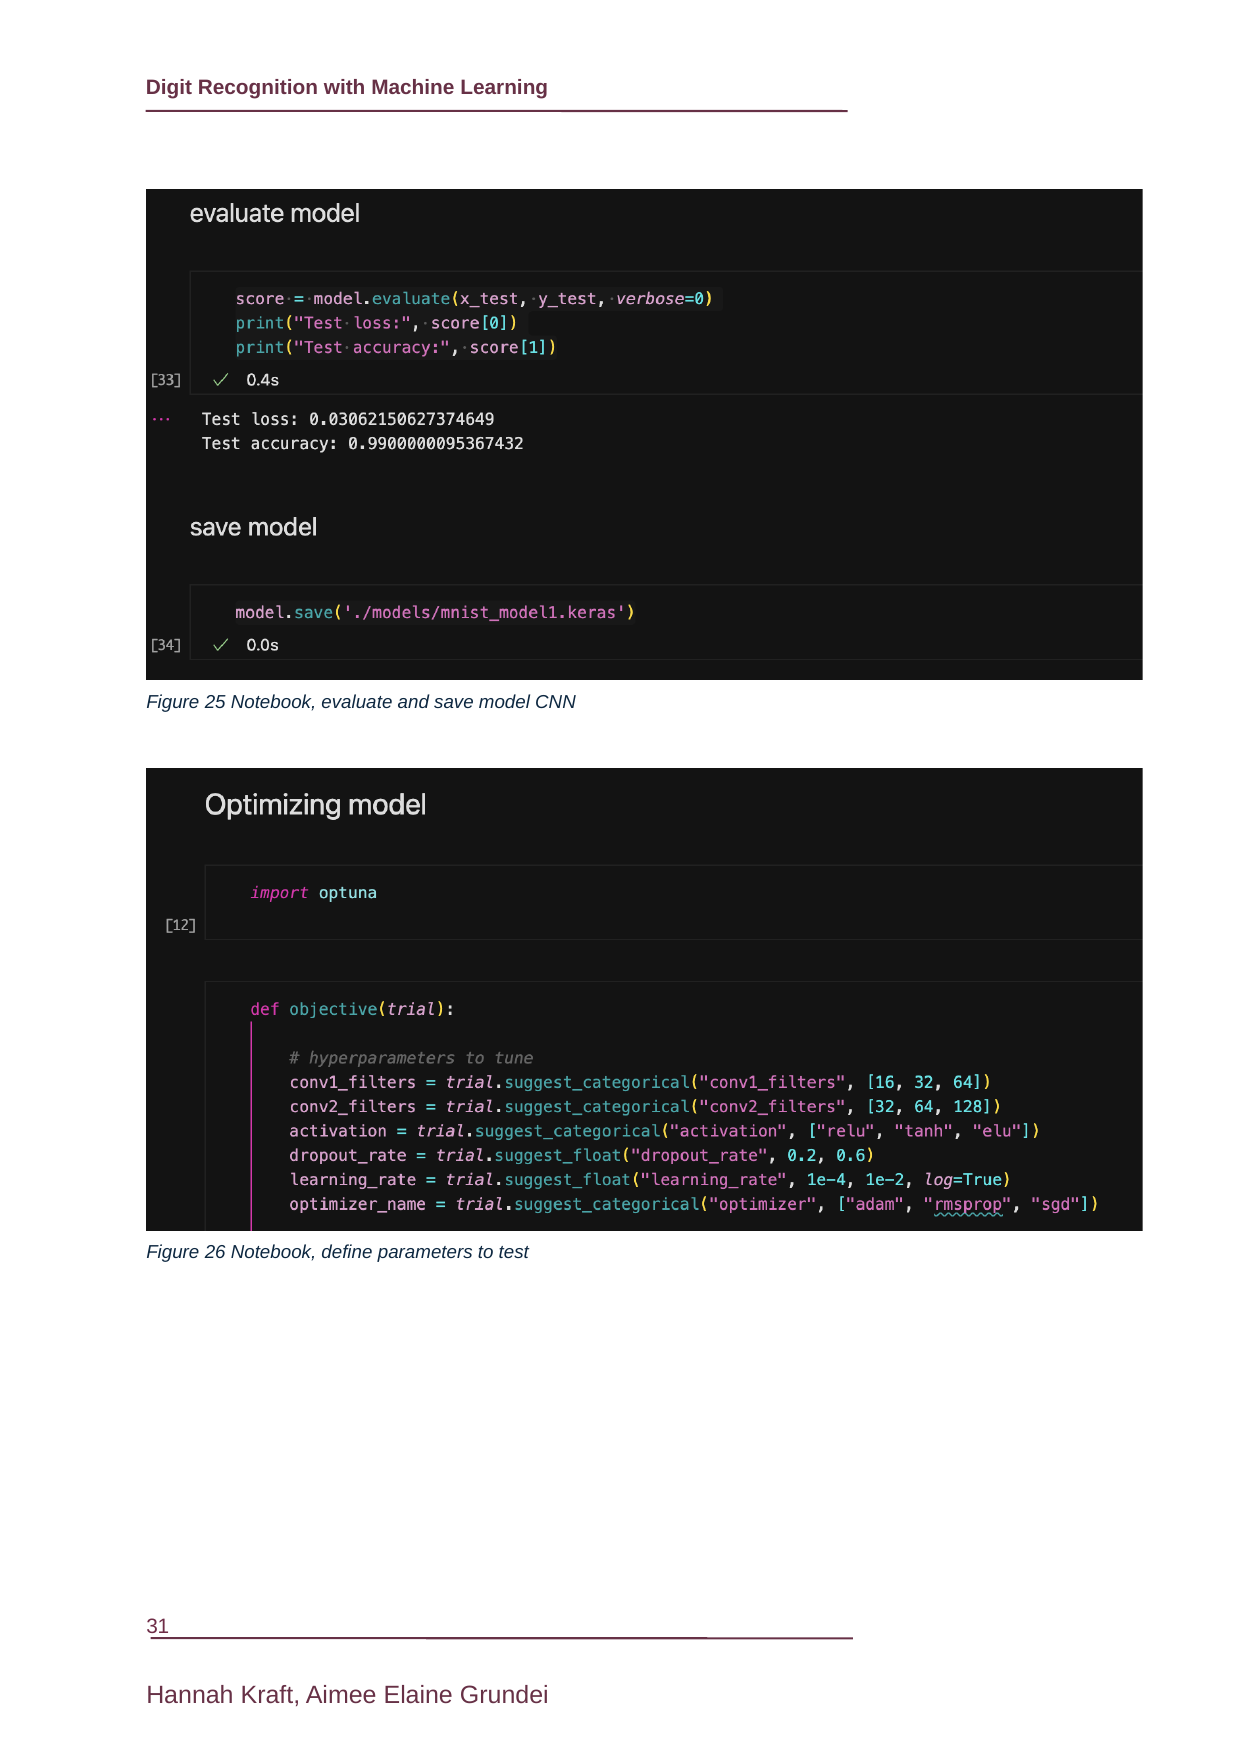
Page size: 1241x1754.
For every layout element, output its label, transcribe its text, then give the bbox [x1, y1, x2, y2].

text Figure 26 Notebook, define parameters to test [146, 1241, 1099, 1263]
picture [146, 768, 1143, 1231]
text Figure 25 Notebook, evaluate and save model CNN [146, 691, 1099, 712]
picture [146, 189, 1143, 680]
